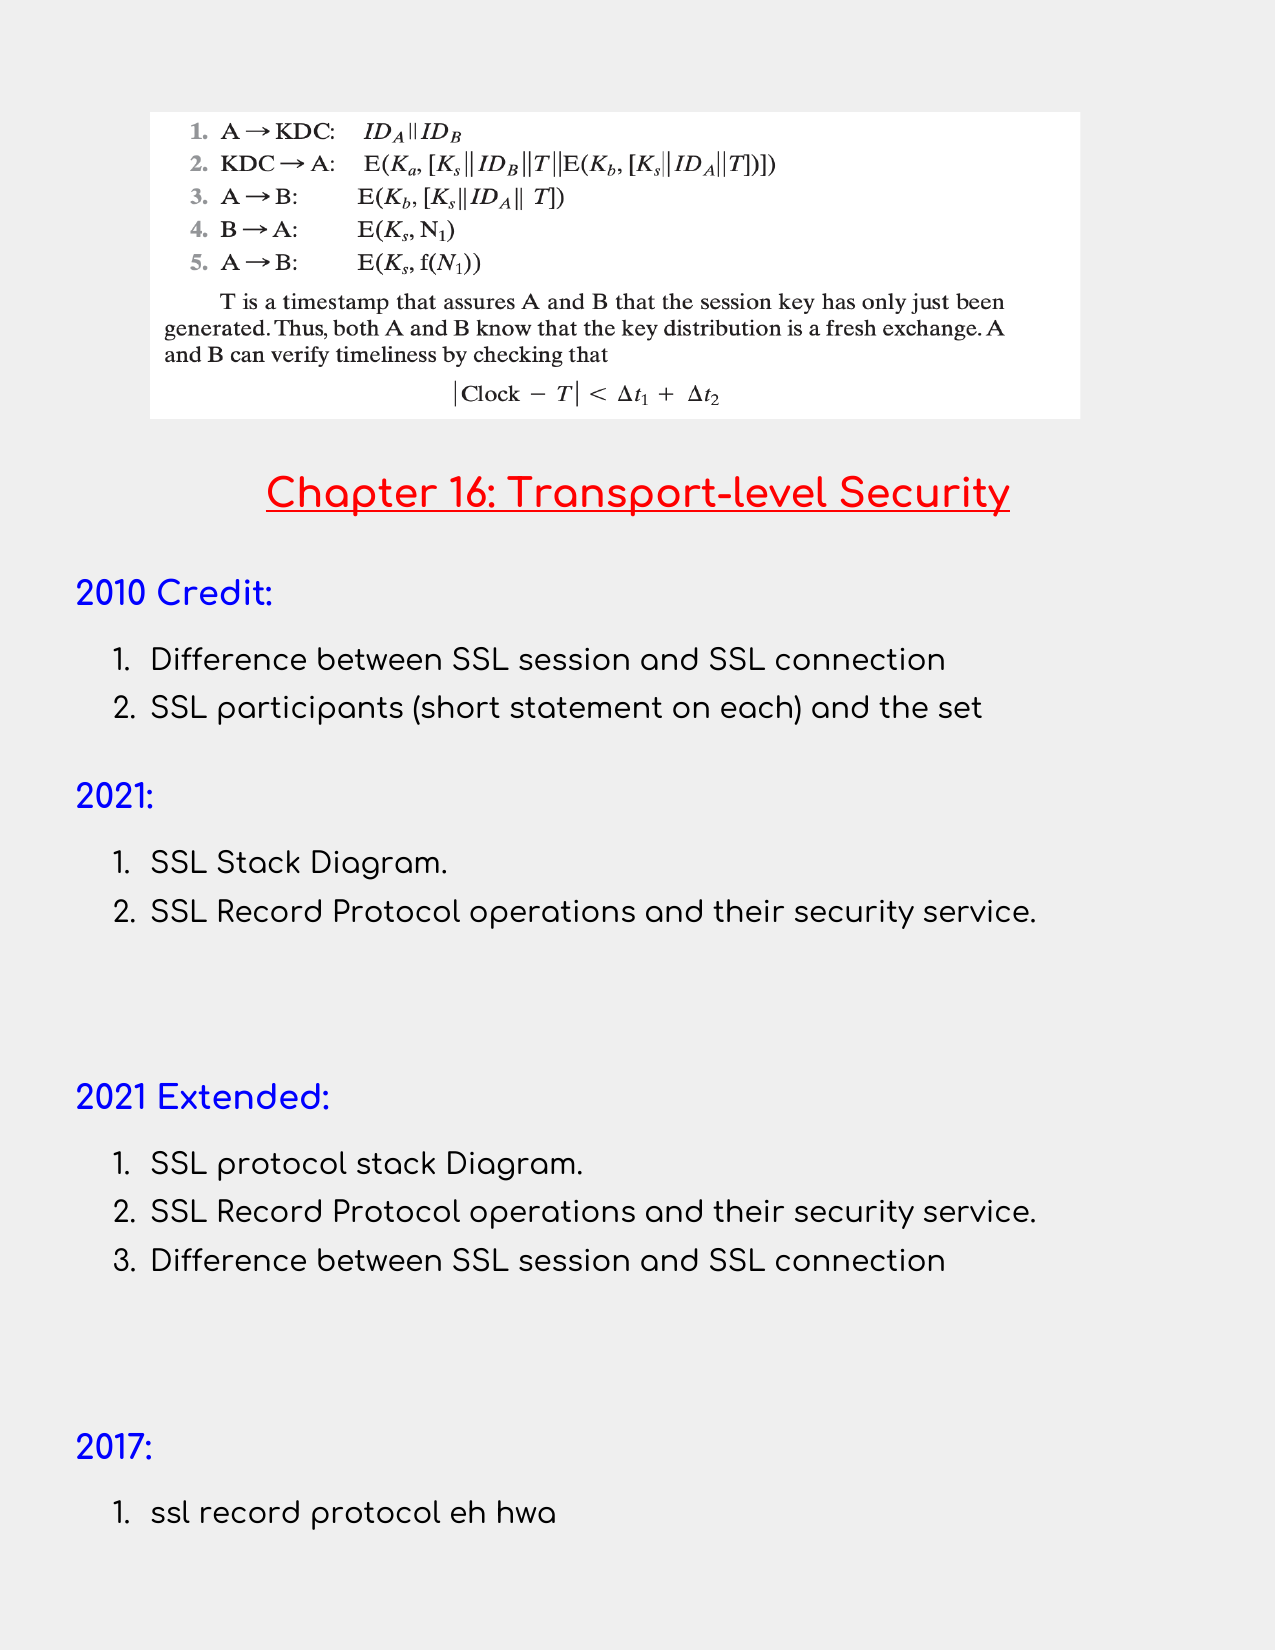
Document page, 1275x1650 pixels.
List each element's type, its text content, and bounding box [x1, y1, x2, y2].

list Difference between SSL session and SSL connection [112, 644, 1200, 677]
list SSL participants (short statement on each) and the set [112, 693, 1200, 726]
subtitle 2021 Extended: [75, 1080, 1200, 1117]
list SSL Record Protocol operations and their security service. [112, 896, 1200, 929]
list SSL Record Protocol operations and their security service. [112, 1197, 1200, 1230]
list SSL protocol stack Diagram. [112, 1148, 1200, 1181]
list SSL Stack Diagram. [112, 848, 1200, 880]
subtitle 2017: [75, 1430, 1200, 1467]
list Difference between SSL session and SSL connection [112, 1246, 1200, 1278]
subtitle 2010 Credit: [75, 576, 1200, 613]
list ssl record protocol eh hwa [112, 1498, 1200, 1530]
subtitle 2021: [75, 779, 1200, 817]
subtitle Chapter 16: Transport-level Security [75, 472, 1200, 517]
picture [150, 112, 1081, 419]
